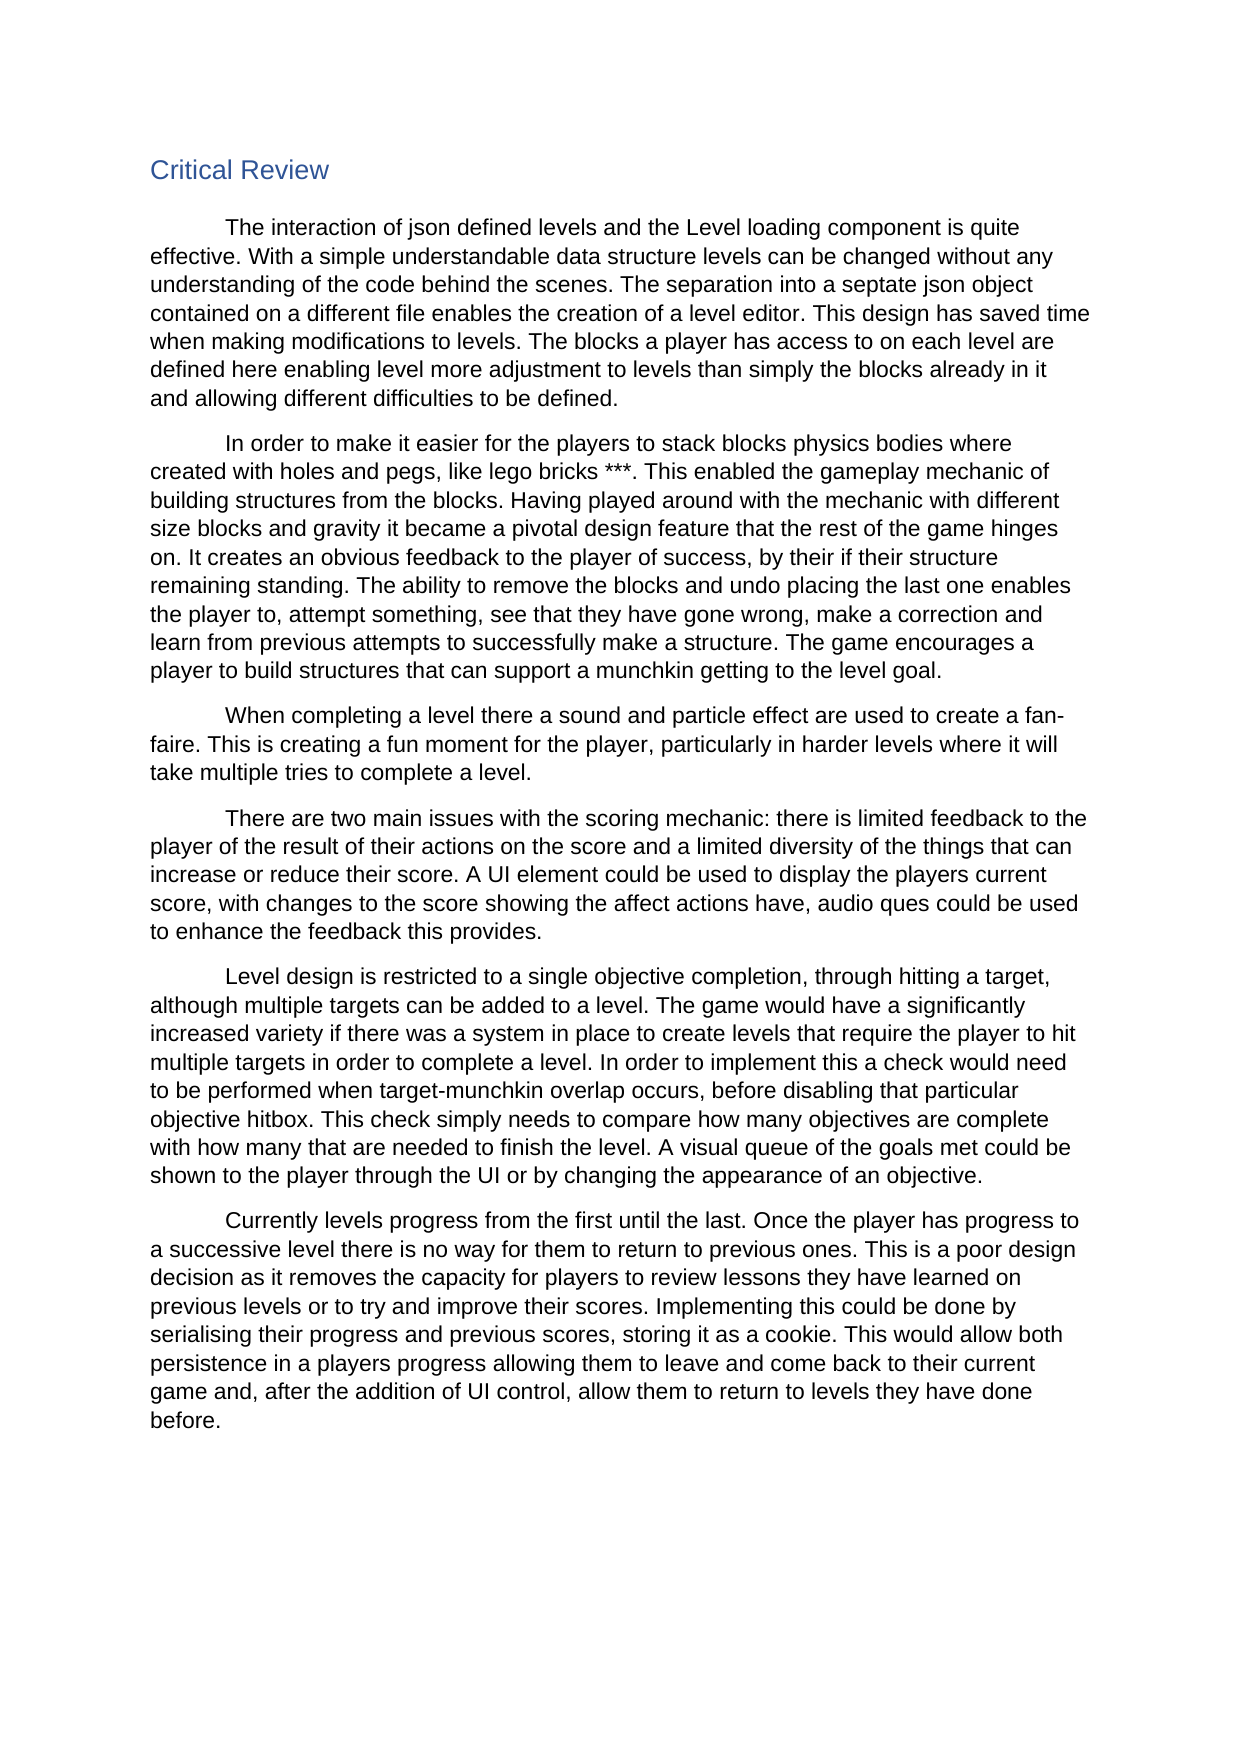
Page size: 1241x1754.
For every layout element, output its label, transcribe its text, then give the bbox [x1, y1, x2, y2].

text In order to make it easier for the players to stack blocks physics bodies where created with holes and pegs, like lego bricks ***. This enabled the gameplay mechanic of building structures from the blocks. Having played around with the mechanic with different size blocks and gravity it became a pivotal design feature that the rest of the game hinges on. It creates an obvious feedback to the player of success, by their if their structure remaining standing. The ability to remove the blocks and undo placing the last one enables the player to, attempt something, see that they have gone wrong, make a correction and learn from previous attempts to successfully make a structure. The game encourages a player to build structures that can support a munchkin getting to the level goal. [150, 430, 1090, 684]
text There are two main issues with the scoring mechanic: there is limited feedback to the player of the result of their actions on the score and a limited diversity of the things that can increase or reduce their score. A UI element could be used to display the players current score, with changes to the score showing the affect actions have, audio ques could be used to enhance the feedback this provides. [150, 804, 1090, 944]
text When completing a level there a sound and particle effect are used to create a fan-faire. This is creating a fun moment for the player, particularly in harder levels where it will take multiple tries to complete a level. [150, 702, 1090, 786]
text Currently levels progress from the first until the last. Once the player has progress to a successive level there is no way for them to return to previous ones. This is a poor design decision as it removes the capacity for players to review lessons they have learned on previous levels or to try and improve their scores. Implementing this could be done by serialising their progress and previous scores, storing it as a cookie. This would allow both persistence in a players progress allowing them to leave and come back to their current game and, after the addition of UI control, allow them to return to levels they have done before. [150, 1207, 1090, 1433]
subtitle Critical Review [150, 154, 1090, 185]
text The interaction of json defined levels and the Level loading component is quite effective. With a simple understandable data structure levels can be changed without any understanding of the code behind the scenes. The separation into a septate json object contained on a different file enables the creation of a level editor. This design has saved time when making modifications to levels. The blocks a player has access to on each level are defined here enabling level more adjustment to levels than simply the blocks already in it and allowing different difficulties to be defined. [150, 214, 1090, 411]
text Level design is restricted to a single objective completion, through hitting a target, although multiple targets can be added to a level. The game would have a significantly increased variety if there was a system in place to create levels that require the player to hit multiple targets in order to complete a level. In order to implement this a check would need to be performed when target-munchkin overlap occurs, before disabling that particular objective hitbox. This check simply needs to compare how many objectives are complete with how many that are needed to finish the level. A visual queue of the goals met could be shown to the player through the UI or by changing the appearance of an objective. [150, 963, 1090, 1189]
